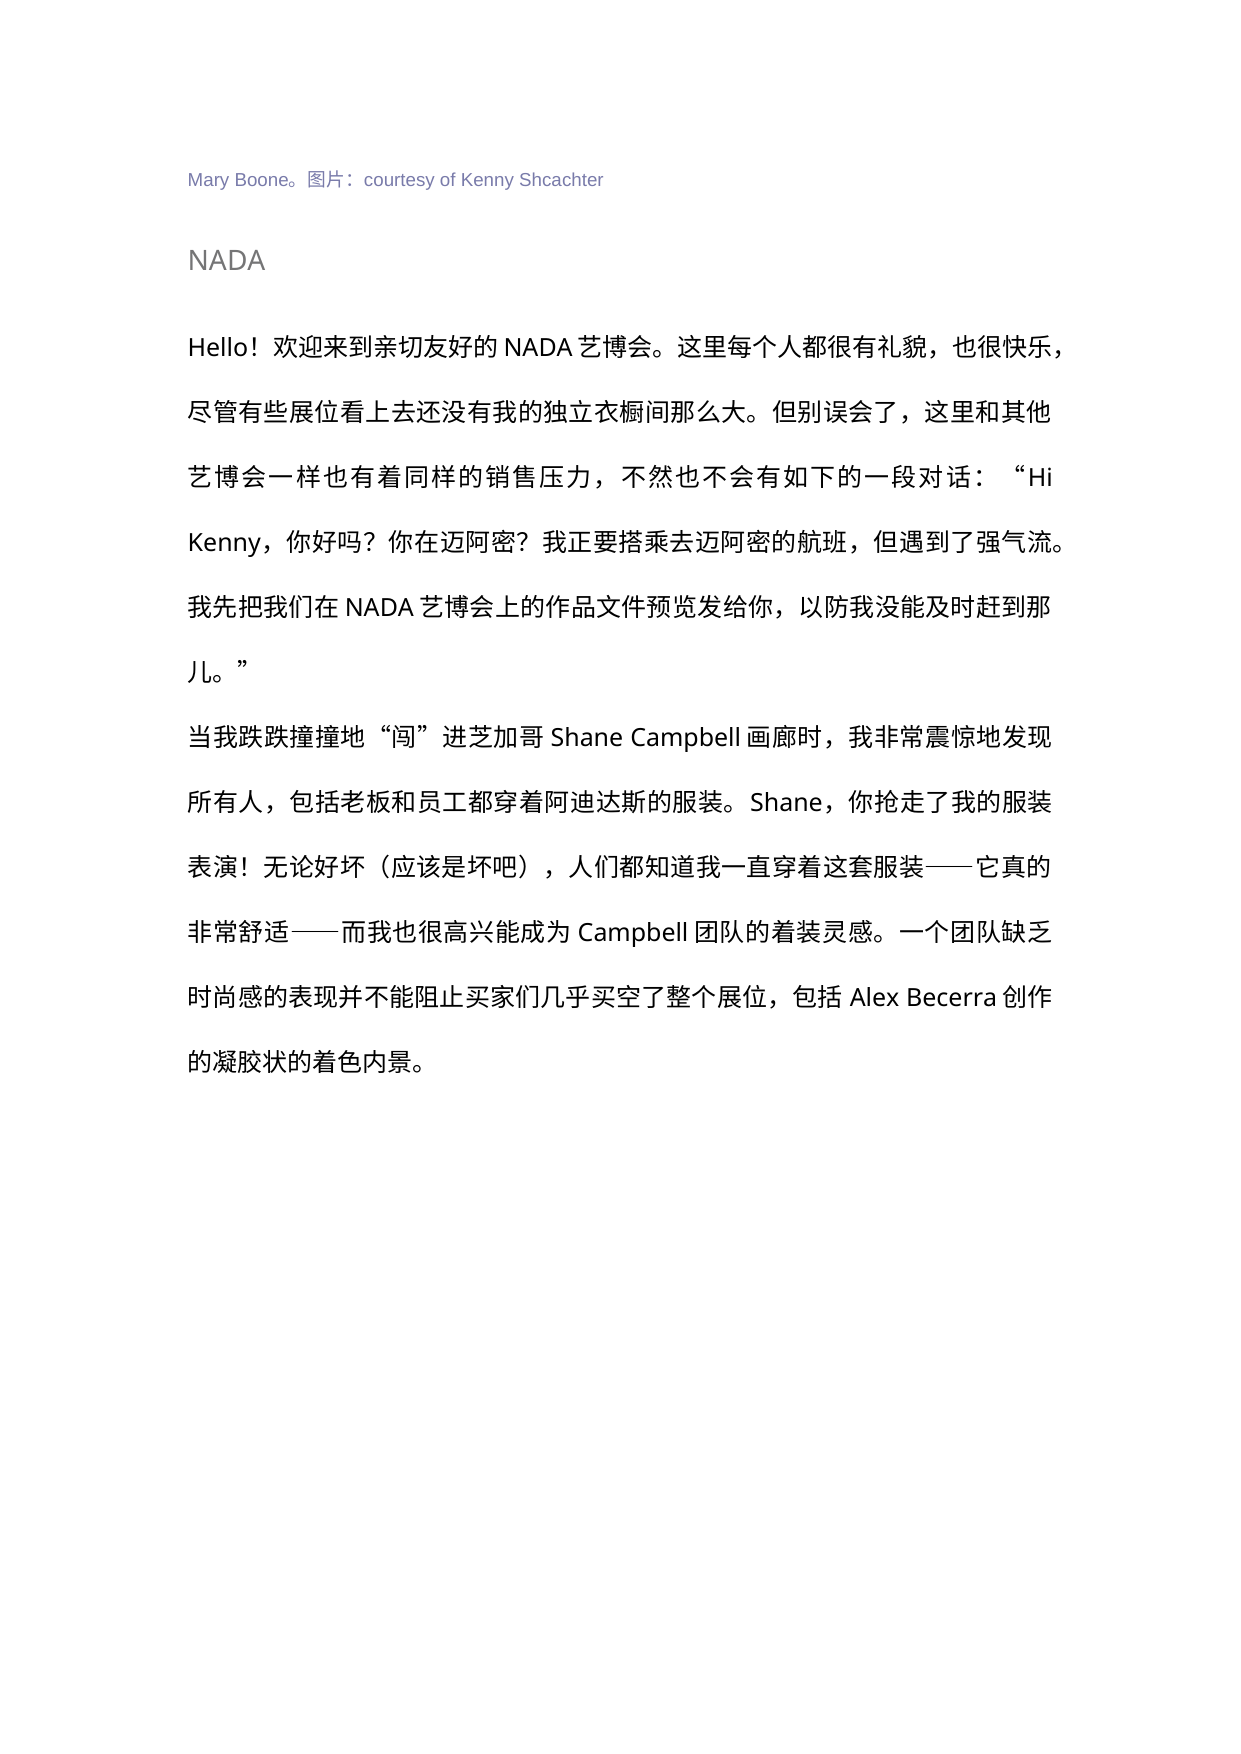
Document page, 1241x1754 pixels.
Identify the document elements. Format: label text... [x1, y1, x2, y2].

text NADA [187, 227, 1053, 292]
text Hello！欢迎来到亲切友好的NADA艺博会。这里每个人都很有礼貌，也很快乐，尽管有些展位看上去还没有我的独立衣橱间那么大。但别误会了，这里和其他艺博会一样也有着同样的销售压力，不然也不会有如下的一段对话：“Hi Kenny，你好吗？你在迈阿密？我正要搭乘去迈阿密的航班，但遇到了强气流。我先把我们在NADA艺博会上的作品文件预览发给你，以防我没能及时赶到那儿。” [187, 313, 1053, 703]
text Mary Boone。图片：courtesy of Kenny Shcachter [187, 162, 1053, 227]
text 当我跌跌撞撞地“闯”进芝加哥Shane Campbell画廊时，我非常震惊地发现所有人，包括老板和员工都穿着阿迪达斯的服装。Shane，你抢走了我的服装表演！无论好坏（应该是坏吧），人们都知道我一直穿着这套服装——它真的非常舒适——而我也很高兴能成为Campbell团队的着装灵感。一个团队缺乏时尚感的表现并不能阻止买家们几乎买空了整个展位，包括Alex Becerra创作的凝胶状的着色内景。 [187, 703, 1053, 1093]
